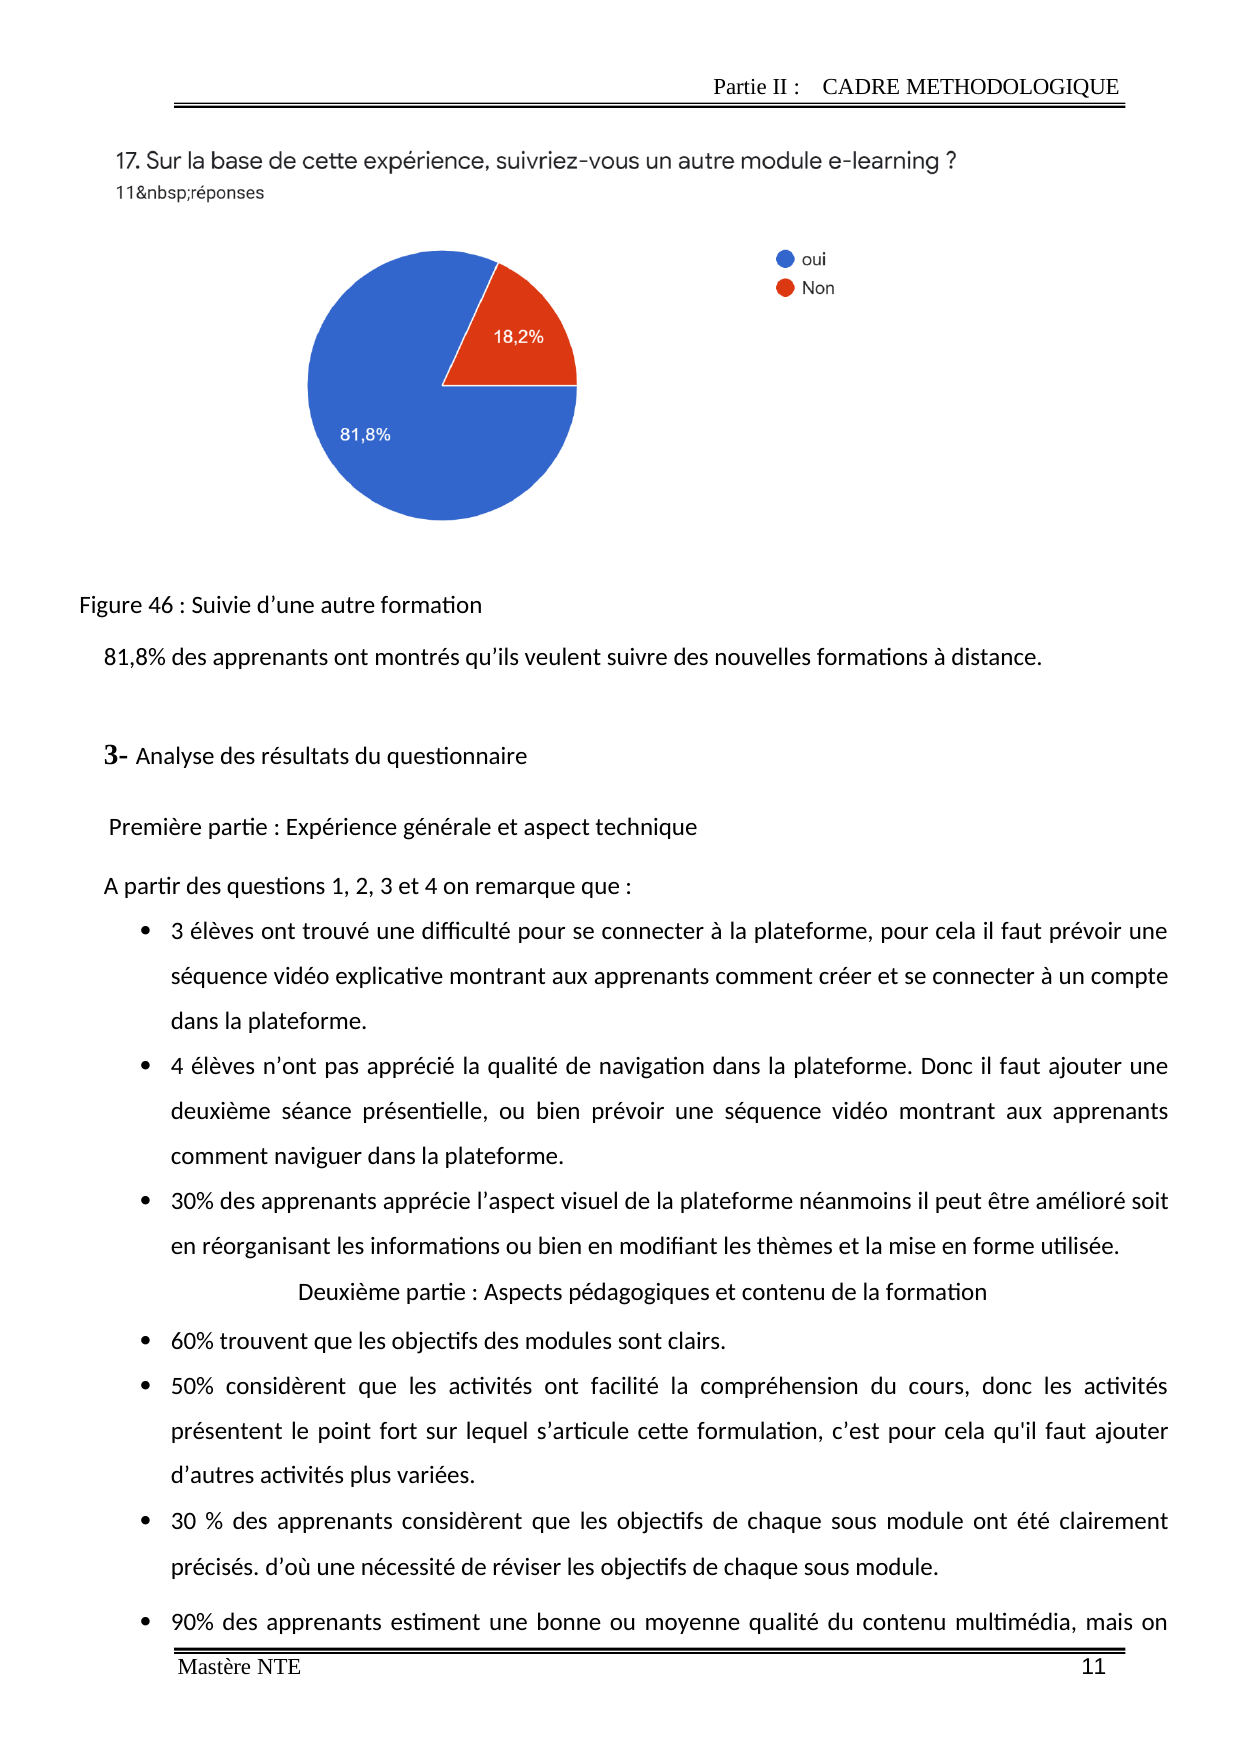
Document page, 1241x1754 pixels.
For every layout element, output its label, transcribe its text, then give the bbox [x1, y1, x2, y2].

list Première partie : Expérience générale et aspect technique [109, 811, 1170, 841]
subtitle Deuxième partie : Aspects pédagogiques et contenu de la formation [298, 1276, 1170, 1306]
text 81,8% des apprenants ont montrés qu’ils veulent suivre des nouvelles formations à distance. [104, 641, 1170, 671]
list Analyse des résultats du questionnaire [104, 737, 1170, 770]
picture [79, 108, 1181, 572]
list 50% considèrent que les activités ont facilité la compréhension du cours, donc les activités présentent le point fort sur lequel s’articule cette formulation, c’est pour cela qu'il faut ajouter d’autres activités plus variées. [141, 1370, 1170, 1490]
text A partir des questions 1, 2, 3 et 4 on remarque que : [104, 870, 1170, 901]
list 30 % des apprenants considèrent que les objectifs de chaque sous module ont été clairement précisés. d’où une nécessité de réviser les objectifs de chaque sous module. [141, 1505, 1170, 1581]
list 3 élèves ont trouvé une difficulté pour se connecter à la plateforme, pour cela il faut prévoir une séquence vidéo explicative montrant aux apprenants comment créer et se connecter à un compte dans la plateforme. [141, 915, 1170, 1035]
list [141, 1606, 1170, 1637]
subtitle Figure 46 : Suivie d’une autre formation [79, 589, 1170, 620]
list 60% trouvent que les objectifs des modules sont clairs. [141, 1325, 1170, 1356]
list 4 élèves n’ont pas apprécié la qualité de navigation dans la plateforme. Donc il faut ajouter une deuxième séance présentielle, ou bien prévoir une séquence vidéo montrant aux apprenants comment naviguer dans la plateforme. [141, 1050, 1170, 1171]
list 30% des apprenants apprécie l’aspect visuel de la plateforme néanmoins il peut être amélioré soit en réorganisant les informations ou bien en modifiant les thèmes et la mise en forme utilisée. [141, 1185, 1170, 1261]
